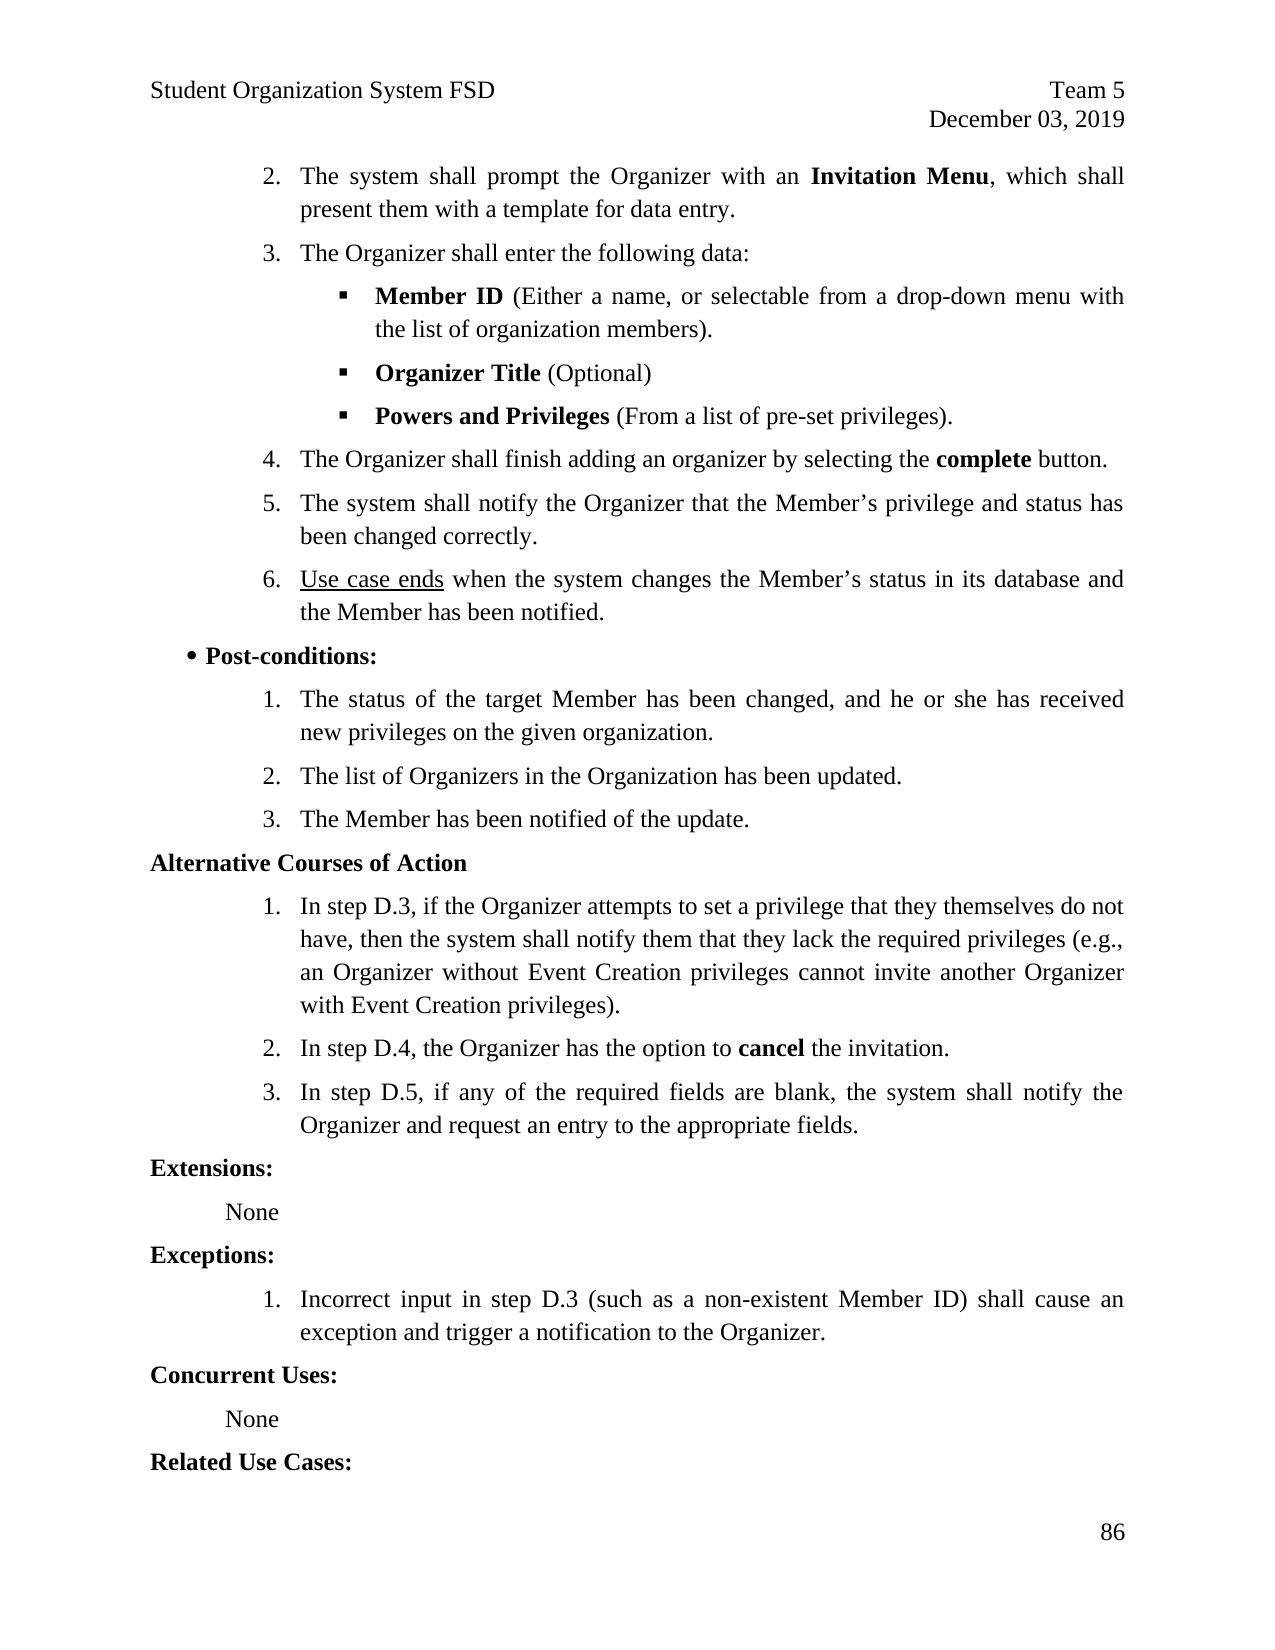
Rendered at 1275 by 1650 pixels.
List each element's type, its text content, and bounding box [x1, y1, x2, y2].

list In step D.5, if any of the required fields are blank, the system shall notify the Organizer and request an entry to the appropriate fields. [262, 1077, 1125, 1139]
text None [150, 1197, 1125, 1226]
text Concurrent Uses: [150, 1360, 1125, 1389]
text Exceptions: [150, 1240, 1125, 1269]
text Extensions: [150, 1153, 1125, 1182]
list Member ID (Either a name, or selectable from a drop-down menu with the list of organization members). [337, 281, 1125, 343]
list The Organizer shall enter the following data: [262, 238, 1125, 266]
list Powers and Privileges (From a list of pre-set privileges). [337, 401, 1125, 430]
list The Organizer shall finish adding an organizer by selecting the complete button. [262, 444, 1125, 473]
list Incorrect input in step D.3 (such as a non-existent Member ID) shall cause an exception and trigger a notification to the Organizer. [262, 1284, 1125, 1346]
list The system shall notify the Organizer that the Member’s privilege and status has been changed correctly. [262, 488, 1125, 550]
list Use case ends when the system changes the Member’s status in its database and the Member has been notified. [262, 564, 1125, 626]
text None [150, 1404, 1125, 1432]
list In step D.3, if the Organizer attempts to set a privilege that they themselves do not have, then the system shall notify them that they lack the required privileges (e.g., an Organizer without Event Creation privileges cannot invite another Organizer with Event Creation privileges). [262, 891, 1125, 1019]
list Post-conditions: [187, 641, 1125, 669]
list The Member has been notified of the update. [262, 804, 1125, 833]
list In step D.4, the Organizer has the option to cancel the invitation. [262, 1033, 1125, 1062]
text Alternative Courses of Action [150, 848, 1125, 876]
list The status of the target Member has been changed, and he or she has received new privileges on the given organization. [262, 684, 1125, 746]
list Organizer Title (Optional) [337, 358, 1125, 386]
list The system shall prompt the Organizer with an Invitation Menu, which shall present them with a template for data entry. [262, 161, 1125, 223]
text Related Use Cases: [150, 1447, 1125, 1476]
list The list of Organizers in the Organization has been updated. [262, 761, 1125, 789]
